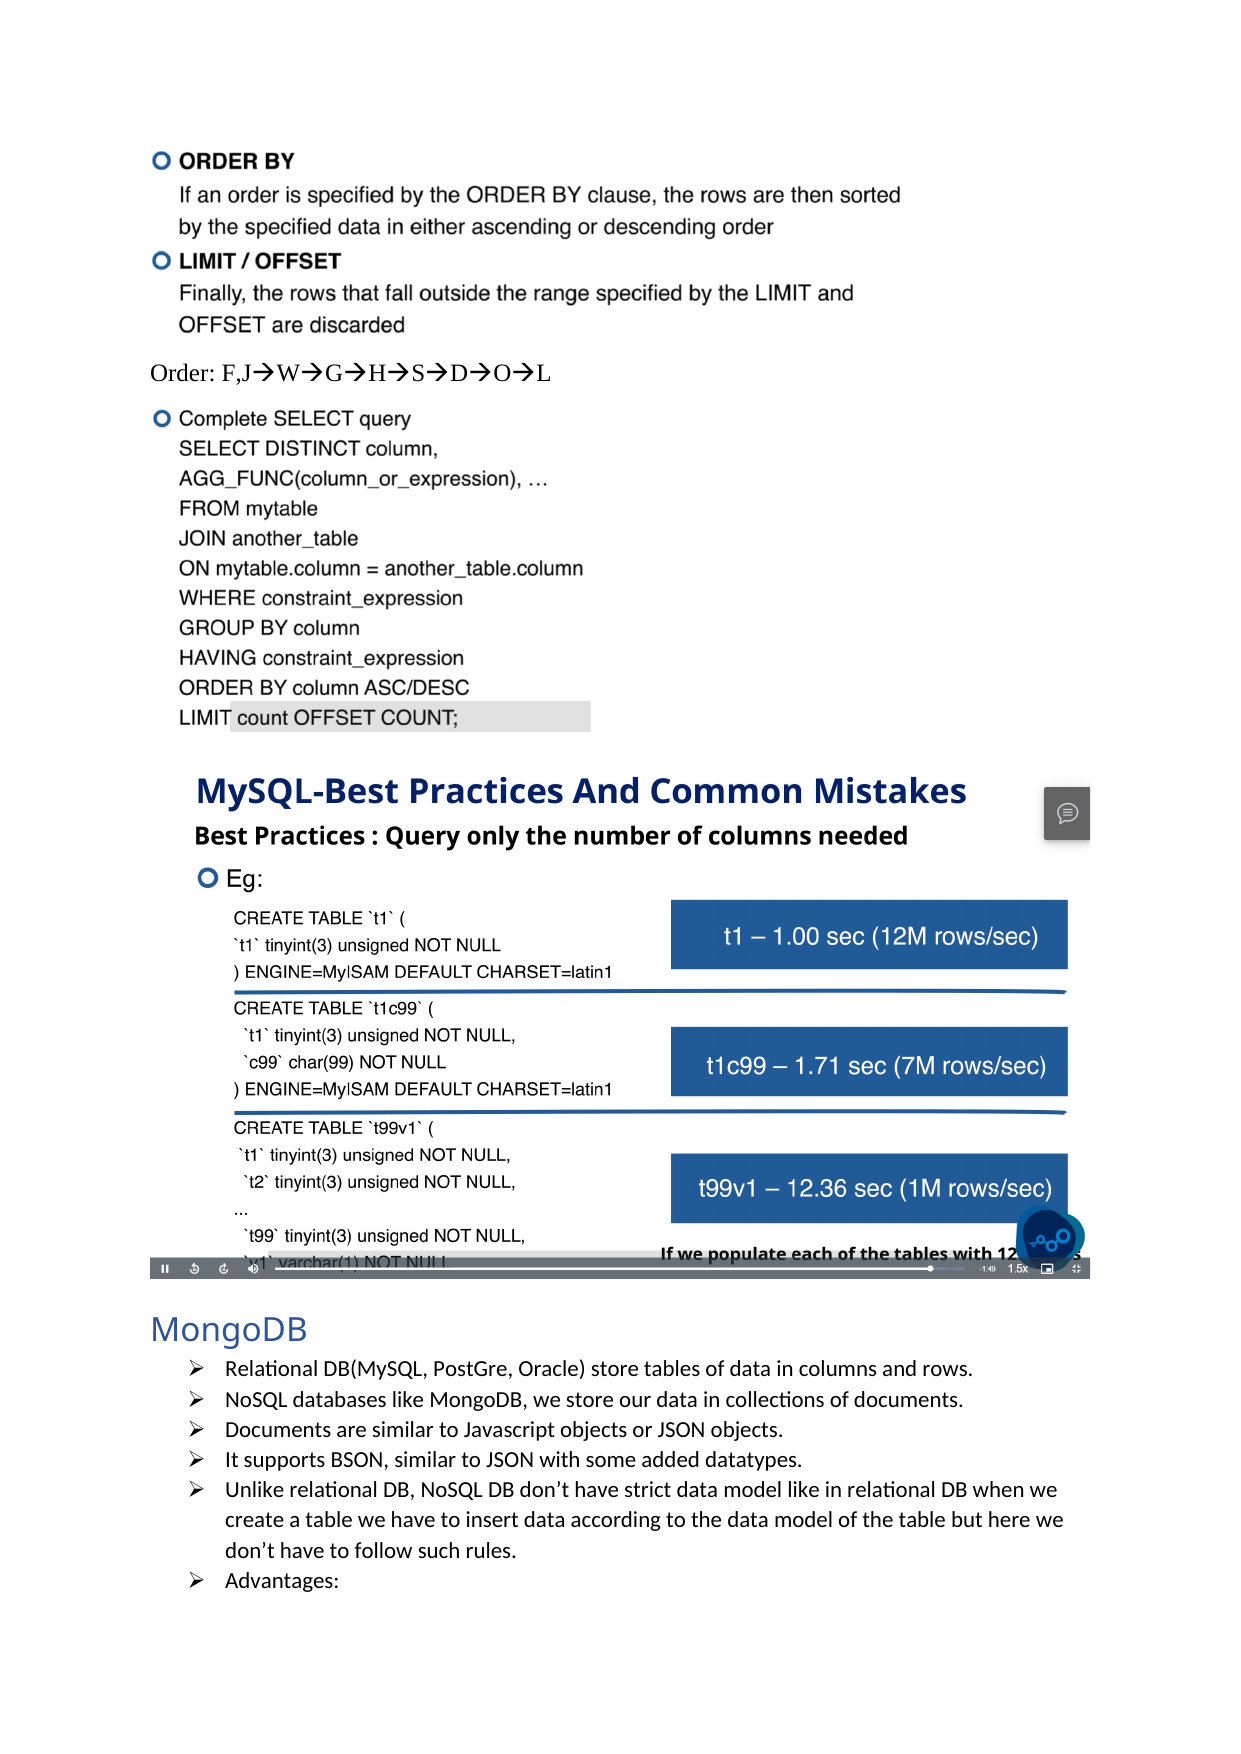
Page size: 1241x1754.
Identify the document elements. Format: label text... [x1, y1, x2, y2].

text Order: F,JWGHSDOL [150, 358, 1090, 387]
picture [150, 750, 1091, 1279]
subtitle MongoDB [150, 1306, 1090, 1351]
list Documents are similar to Javascript objects or JSON objects. [187, 1415, 1090, 1443]
picture [150, 150, 904, 339]
list Advantages: [187, 1566, 1090, 1594]
picture [150, 405, 591, 732]
list Relational DB(MySQL, PostGre, Oracle) store tables of data in columns and rows. [187, 1354, 1090, 1383]
list Unlike relational DB, NoSQL DB don’t have strict data model like in relational DB when we create a table we have to insert data according to the data model of the table but here we don’t have to follow such rules. [187, 1475, 1090, 1564]
list It supports BSON, similar to JSON with some added datatypes. [187, 1445, 1090, 1473]
list NoSQL databases like MongoDB, we store our data in collections of documents. [187, 1385, 1090, 1413]
